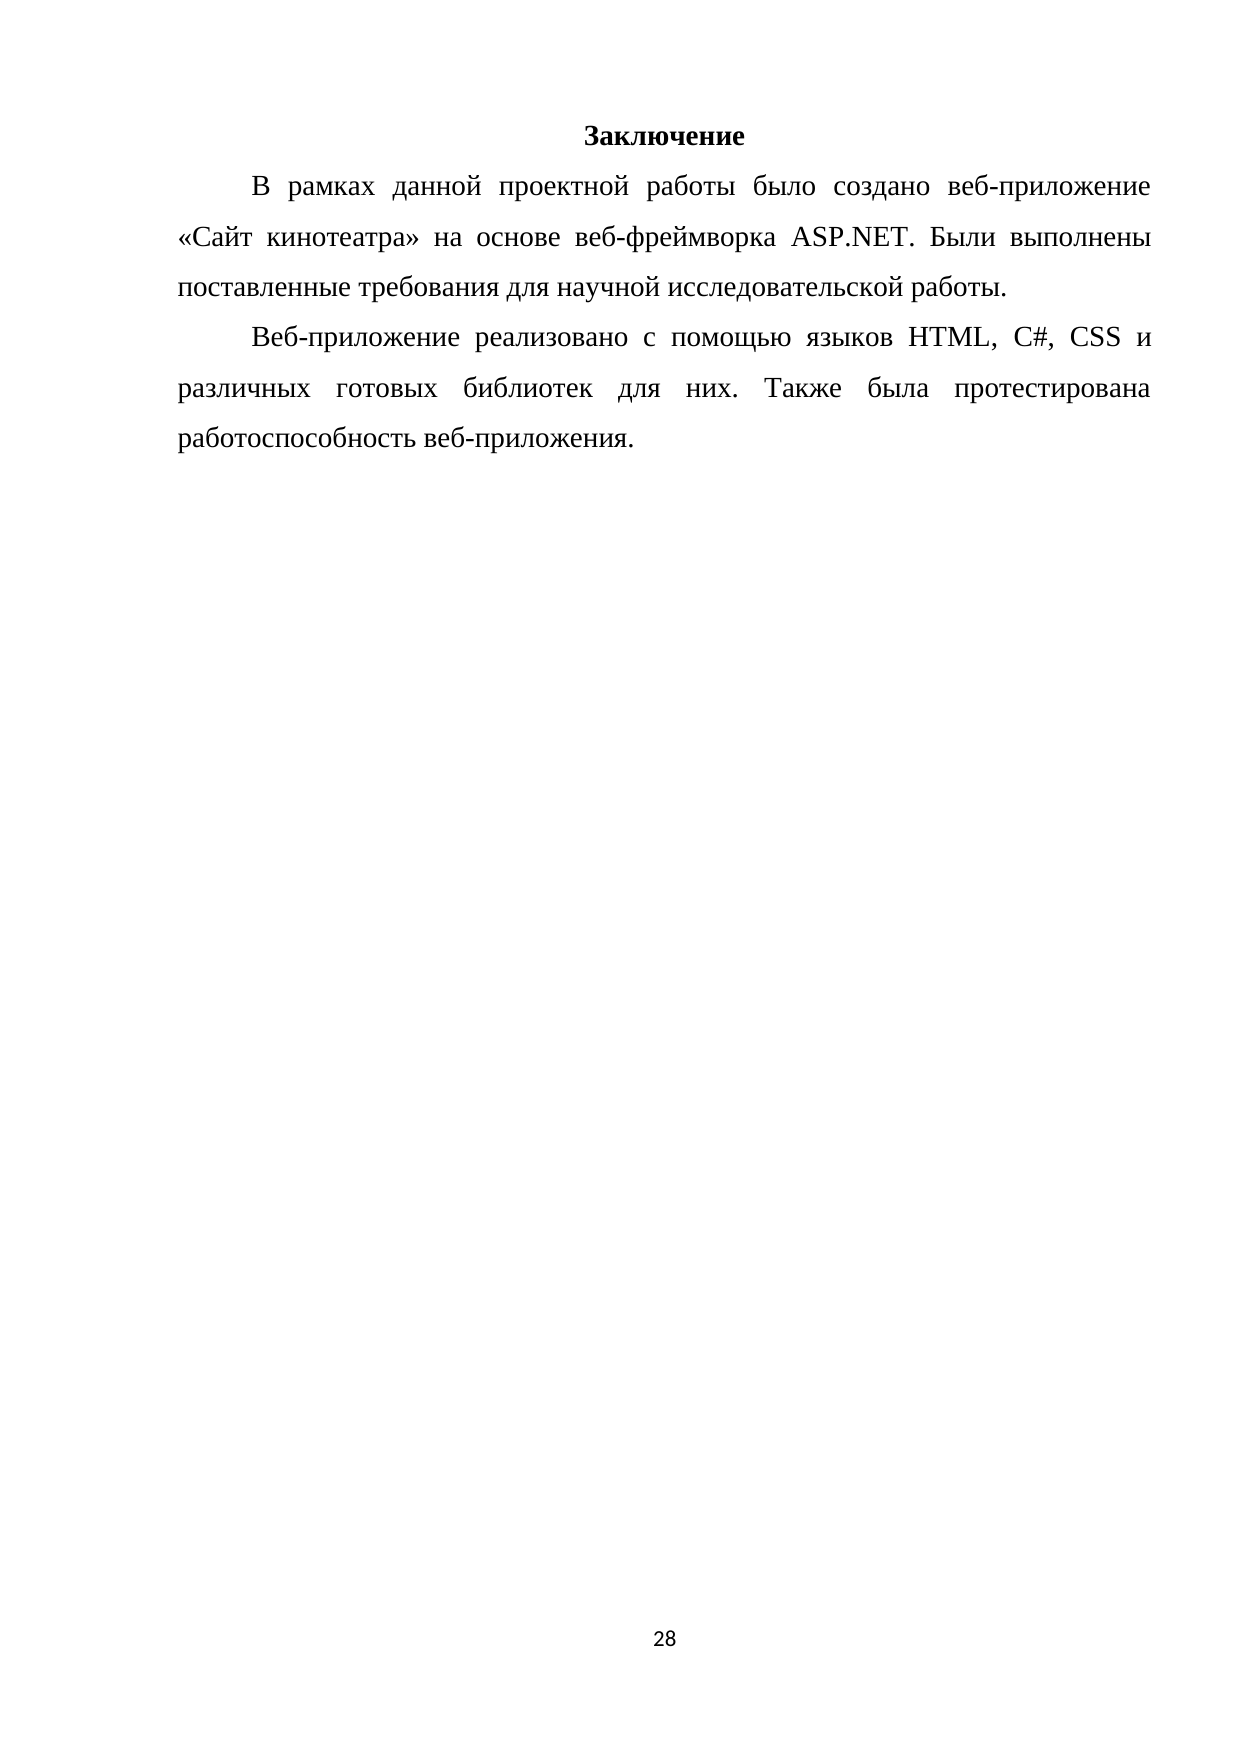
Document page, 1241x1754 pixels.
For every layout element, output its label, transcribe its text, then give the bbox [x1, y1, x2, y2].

text В рамках данной проектной работы было создано веб-приложение «Сайт кинотеатра» на основе веб-фреймворка ASP.NET. Были выполнены поставленные требования для научной исследовательской работы. [177, 168, 1152, 303]
text Веб-приложение реализовано с помощью языков HTML, C#, CSS и различных готовых библиотек для них. Также была протестирована работоспособность веб-приложения. [177, 319, 1152, 453]
subtitle Заключение [177, 118, 1152, 152]
